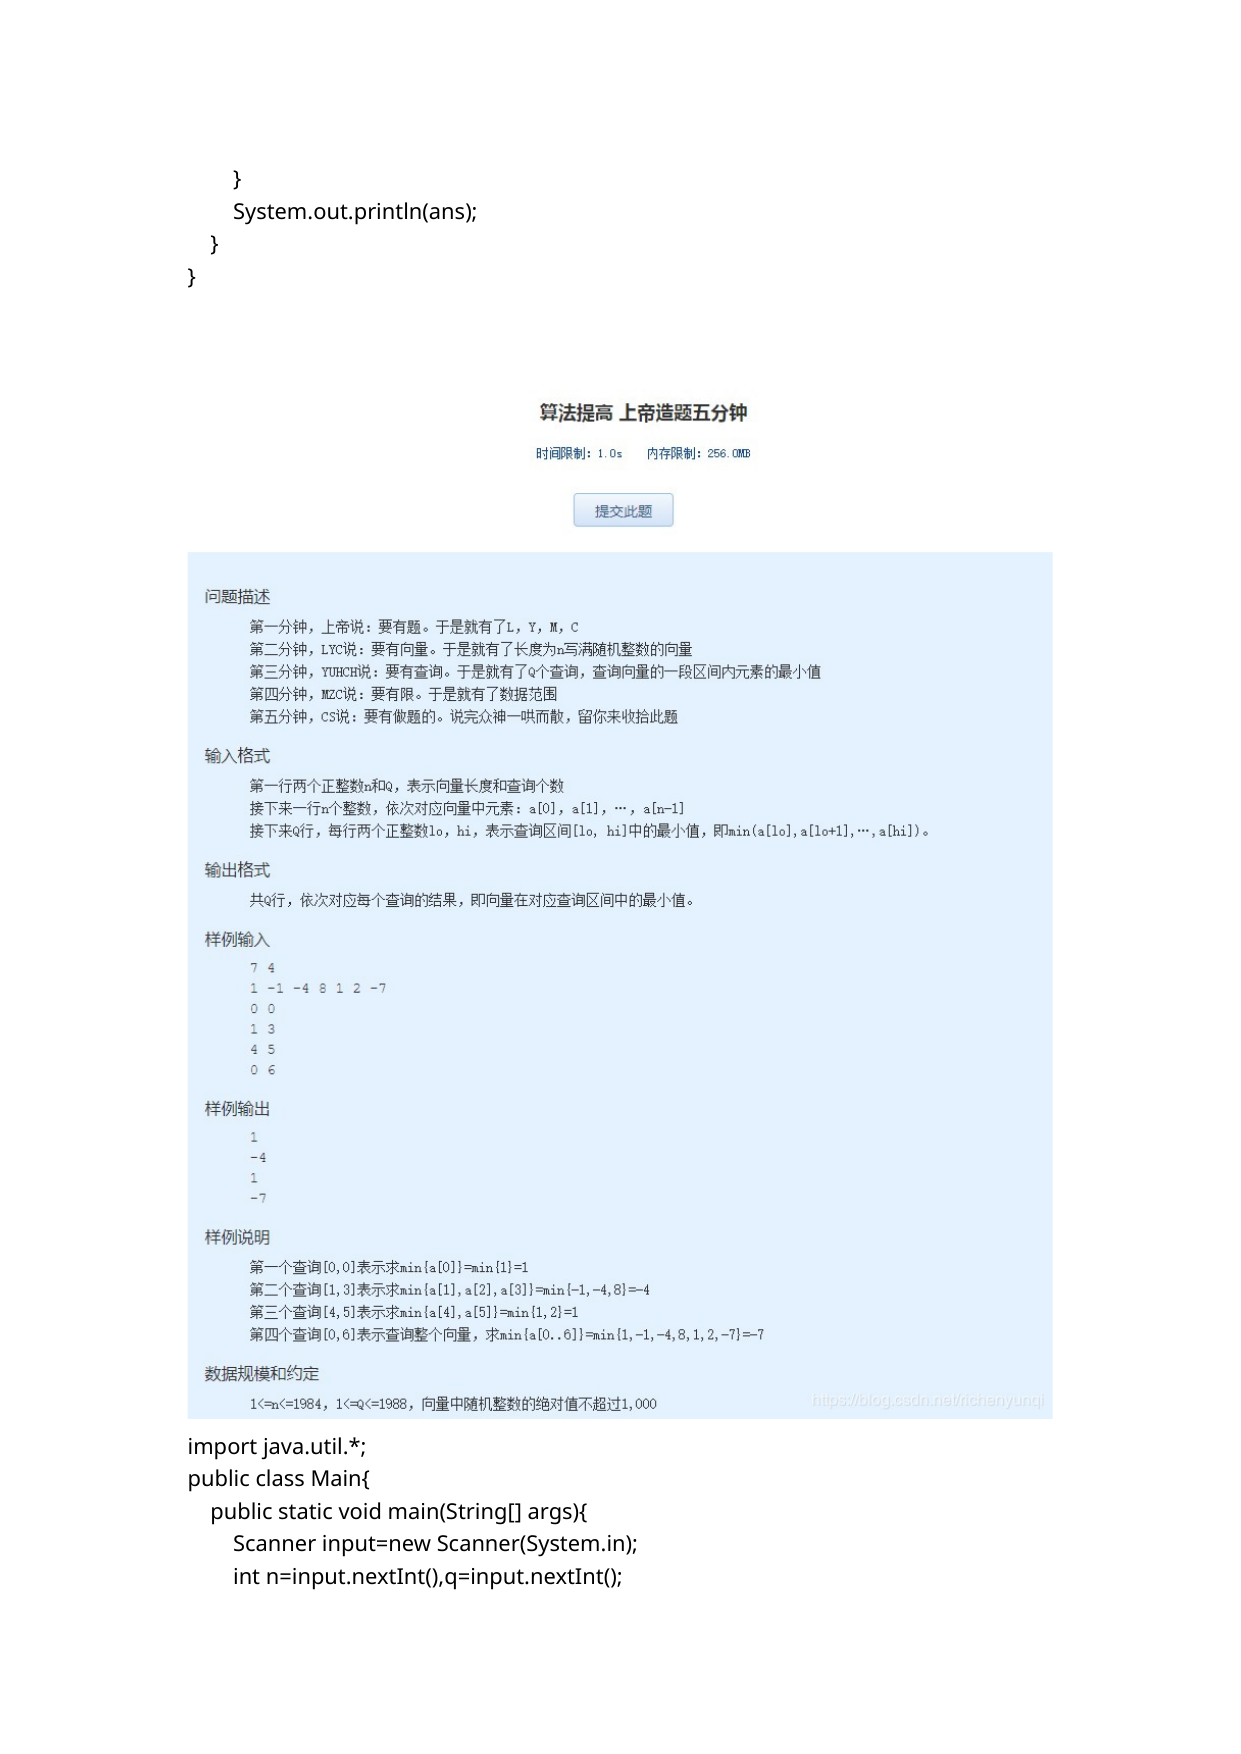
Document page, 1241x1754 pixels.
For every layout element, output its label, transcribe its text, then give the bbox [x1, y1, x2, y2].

text Scanner input=new Scanner(System.in); [187, 1527, 1053, 1559]
text public static void main(String[] args){ [187, 1494, 1053, 1527]
text } [187, 162, 1053, 194]
text import java.util.*; [187, 1429, 1053, 1462]
text System.out.println(ans); [187, 194, 1053, 227]
text } [187, 227, 1053, 259]
text public class Main{ [187, 1462, 1053, 1494]
picture [187, 389, 1053, 1419]
text int n=input.nextInt(),q=input.nextInt(); [187, 1559, 1053, 1592]
text } [187, 259, 1053, 292]
